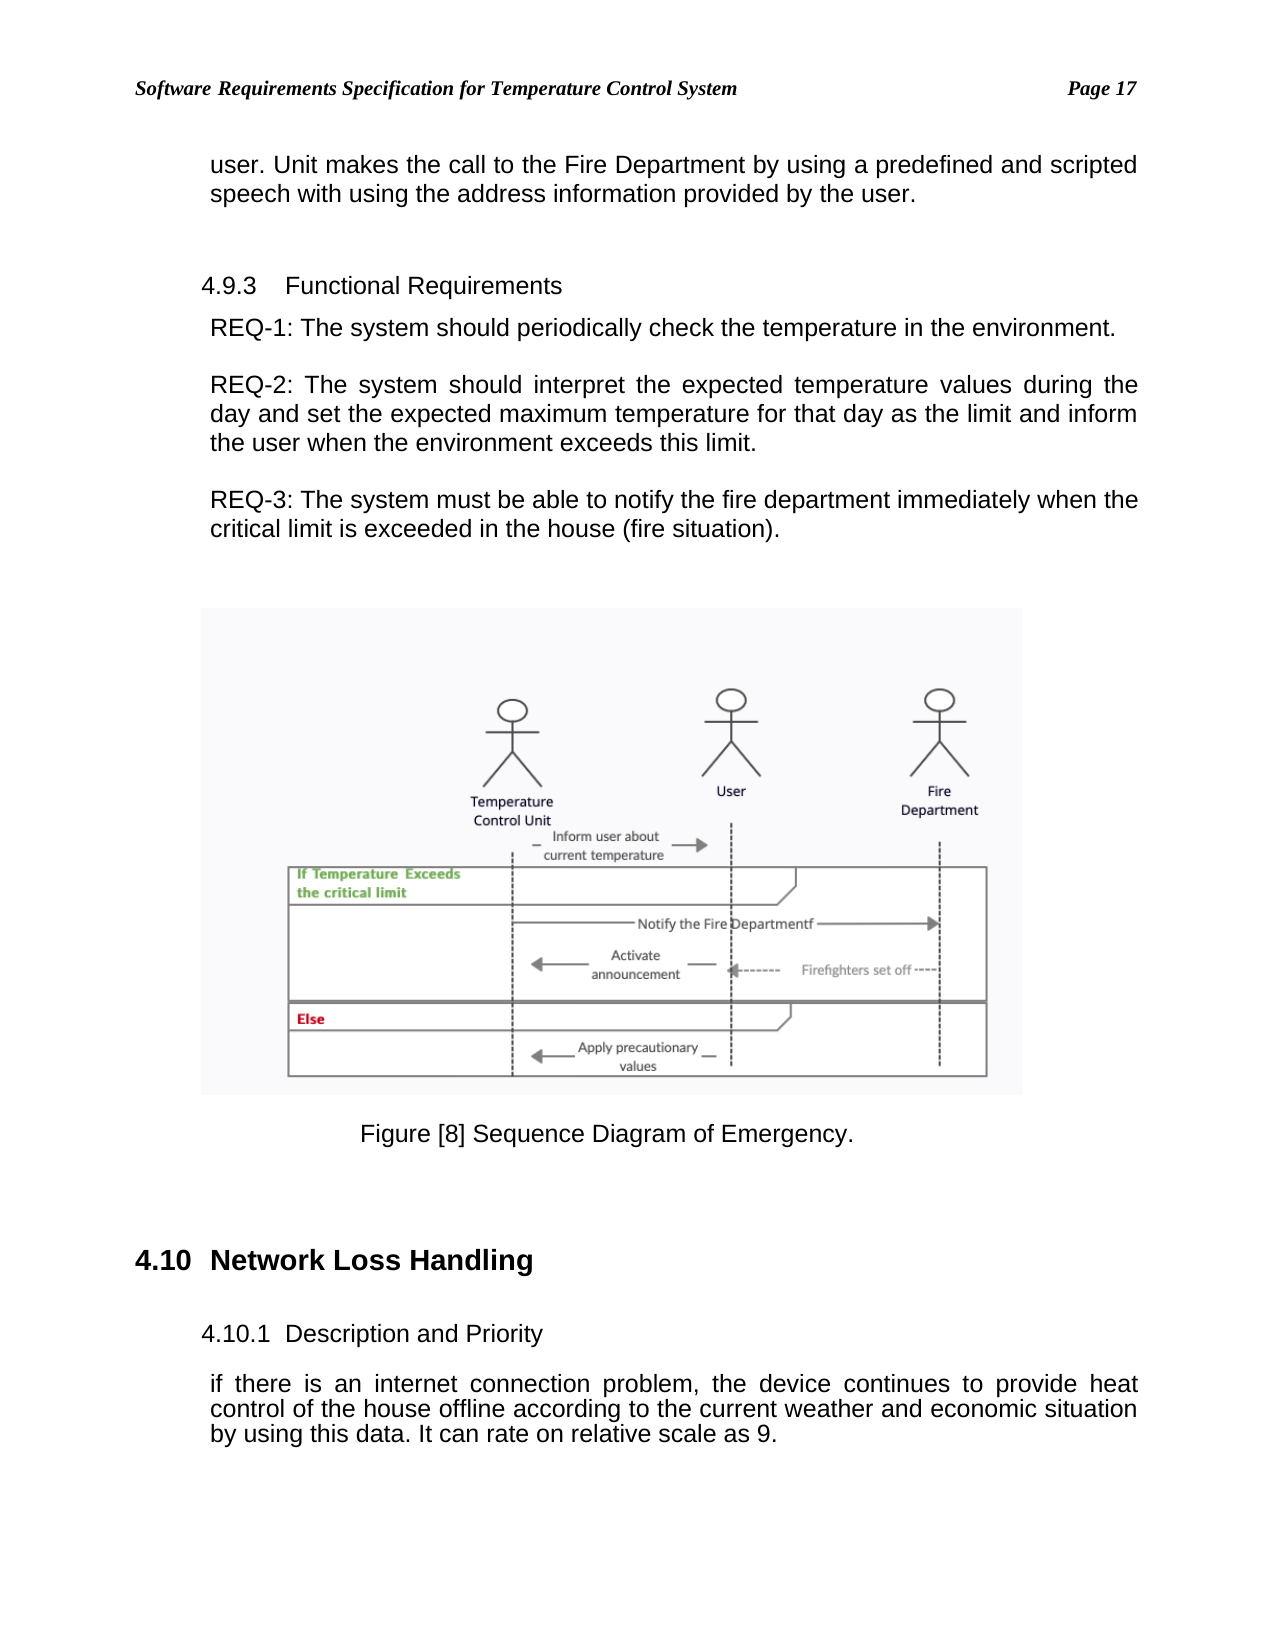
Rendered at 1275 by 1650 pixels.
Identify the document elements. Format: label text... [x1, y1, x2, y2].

text REQ-3: The system must be able to notify the fire department immediately when the critical limit is exceeded in the house (fire situation). [210, 485, 1140, 543]
picture [201, 608, 1022, 1095]
text REQ-2: The system should interpret the expected temperature values during the day and set the expected maximum temperature for that day as the limit and inform the user when the environment exceeds this limit. [210, 370, 1140, 456]
subtitle Network Loss Handling [135, 1243, 1140, 1277]
text if there is an internet connection problem, the device continues to provide heat control of the house offline according to the current weather and economic situation by using this data. It can rate on relative scale as 9. [210, 1372, 1140, 1447]
text REQ-1: The system should periodically check the temperature in the environment. [210, 313, 1140, 341]
text 4.10.1 Description and Priority [201, 1319, 1140, 1347]
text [210, 150, 1140, 207]
text 4.9.3 Functional Requirements [201, 271, 1140, 300]
text Figure [8] Sequence Diagram of Emergency. [201, 1119, 1140, 1148]
